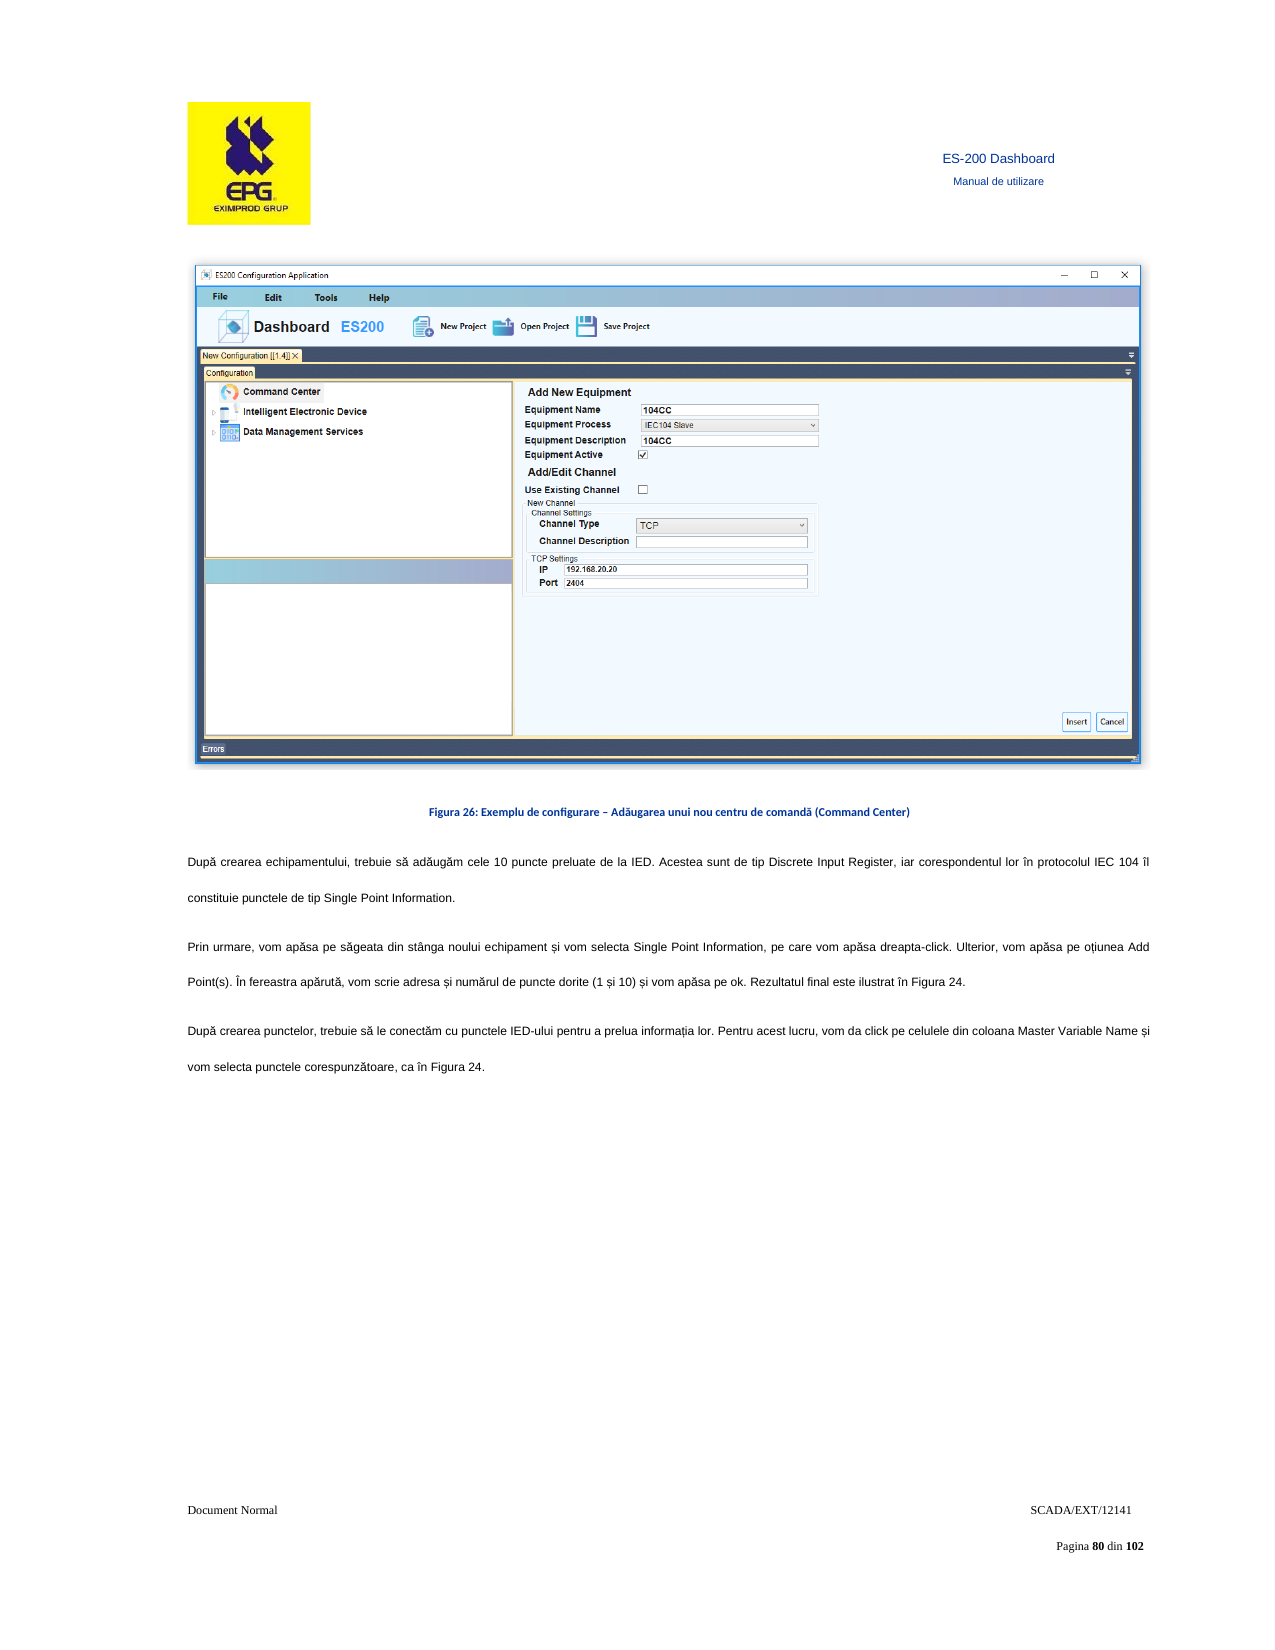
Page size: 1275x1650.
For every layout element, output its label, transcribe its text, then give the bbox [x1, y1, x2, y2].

text Prin urmare, vom apăsa pe săgeata din stânga noului echipament și vom selecta Single Point Information, pe care vom apăsa dreapta-click. Ulterior, vom apăsa pe oțiunea Add Point(s). În fereastra apărută, vom scrie adresa și numărul de puncte dorite (1 și 10) și vom apăsa pe ok. Rezultatul final este ilustrat în Figura 24. [187, 929, 1152, 989]
text Figura 26: Exemplu de configurare – Adăugarea unui nou centru de comandă (Command Center) [187, 794, 1152, 820]
text După crearea echipamentului, trebuie să adăugăm cele 10 puncte preluate de la IED. Acestea sunt de tip Discrete Input Register, iar corespondentul lor în protocolul IEC 104 îl constituie punctele de tip Single Point Information. [187, 845, 1152, 905]
text După crearea punctelor, trebuie să le conectăm cu punctele IED-ului pentru a prelua informația lor. Pentru acest lucru, vom da click pe celulele din coloana Master Variable Name și vom selecta punctele corespunzătoare, ca în Figura 24. [187, 1014, 1152, 1074]
picture [187, 102, 311, 225]
picture [187, 254, 1151, 770]
